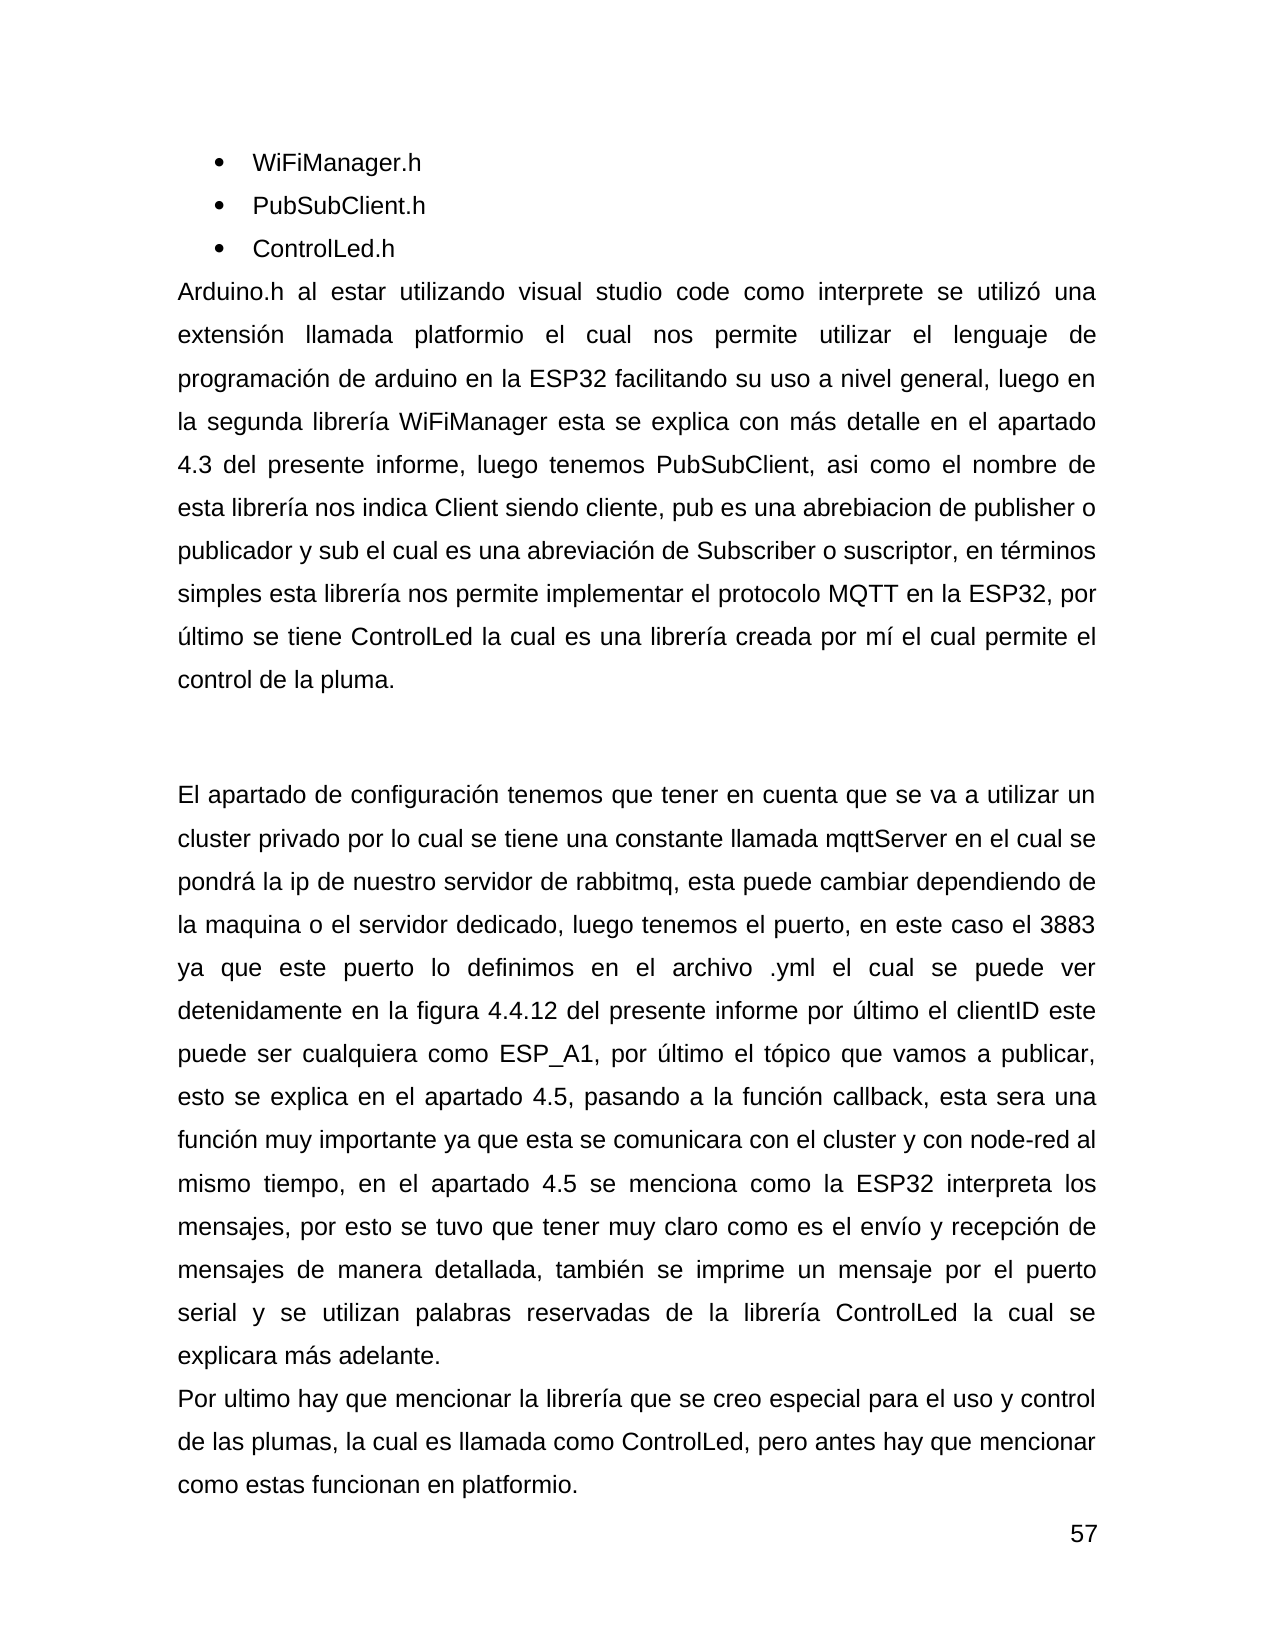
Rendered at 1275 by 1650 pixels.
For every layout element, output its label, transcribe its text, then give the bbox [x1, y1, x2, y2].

list ControlLed.h [215, 234, 1098, 263]
text Por ultimo hay que mencionar la librería que se creo especial para el uso y control de las plumas, la cual es llamada como ControlLed, pero antes hay que mencionar como estas funcionan en platformio. [177, 1384, 1098, 1499]
list PubSubClient.h [215, 191, 1098, 220]
text Arduino.h al estar utilizando visual studio code como interprete se utilizó una extensión llamada platformio el cual nos permite utilizar el lenguaje de programación de arduino en la ESP32 facilitando su uso a nivel general, luego en la segunda librería WiFiManager esta se explica con más detalle en el apartado 4.3 del presente informe, luego tenemos PubSubClient, asi como el nombre de esta librería nos indica Client siendo cliente, pub es una abrebiacion de publisher o publicador y sub el cual es una abreviación de Subscriber o suscriptor, en términos simples esta librería nos permite implementar el protocolo MQTT en la ESP32, por último se tiene ControlLed la cual es una librería creada por mí el cual permite el control de la pluma. [177, 277, 1098, 694]
list WiFiManager.h [215, 148, 1098, 176]
text El apartado de configuración tenemos que tener en cuenta que se va a utilizar un cluster privado por lo cual se tiene una constante llamada mqttServer en el cual se pondrá la ip de nuestro servidor de rabbitmq, esta puede cambiar dependiendo de la maquina o el servidor dedicado, luego tenemos el puerto, en este caso el 3883 ya que este puerto lo definimos en el archivo .yml el cual se puede ver detenidamente en la figura 4.4.12 del presente informe por último el clientID este puede ser cualquiera como ESP_A1, por último el tópico que vamos a publicar, esto se explica en el apartado 4.5, pasando a la función callback, esta sera una función muy importante ya que esta se comunicara con el cluster y con node-red al mismo tiempo, en el apartado 4.5 se menciona como la ESP32 interpreta los mensajes, por esto se tuvo que tener muy claro como es el envío y recepción de mensajes de manera detallada, también se imprime un mensaje por el puerto serial y se utilizan palabras reservadas de la librería ControlLed la cual se explicara más adelante. [177, 780, 1098, 1370]
